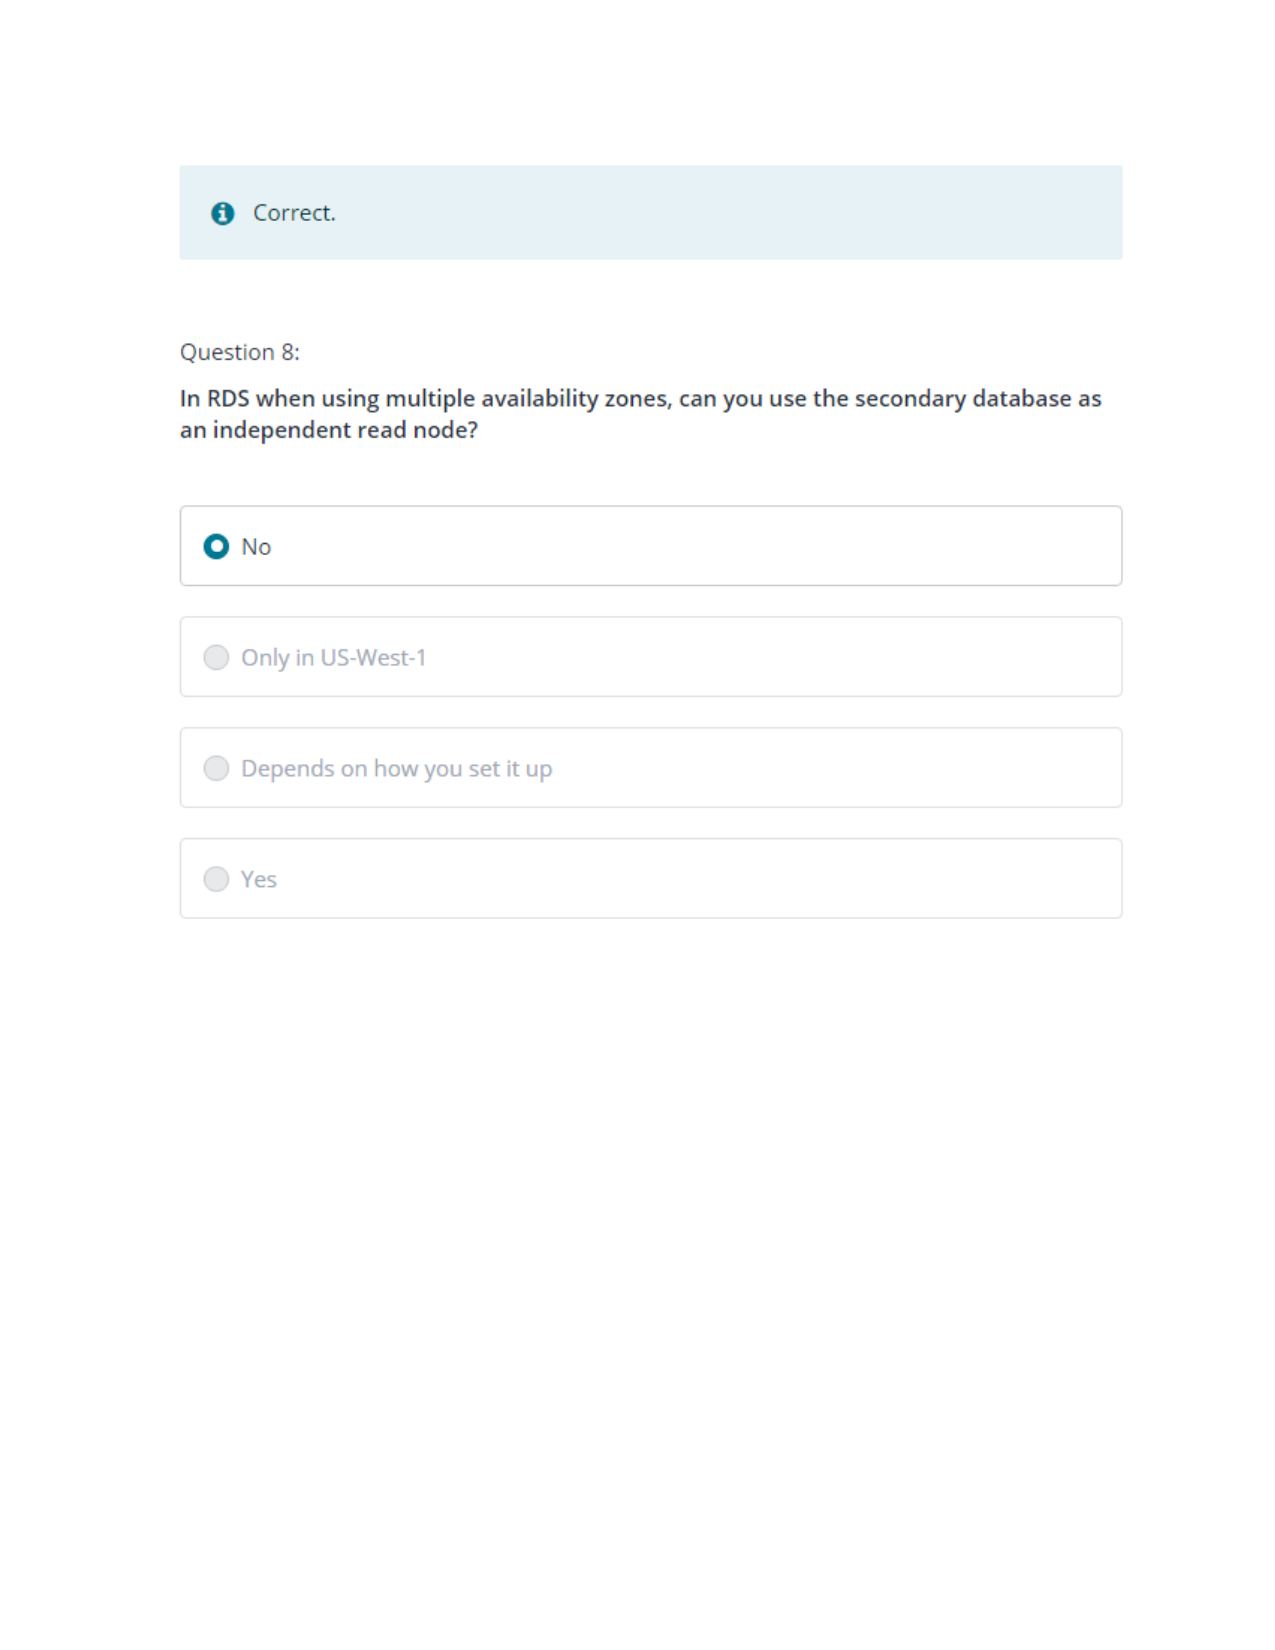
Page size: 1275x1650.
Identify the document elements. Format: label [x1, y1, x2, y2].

picture [150, 150, 1125, 955]
